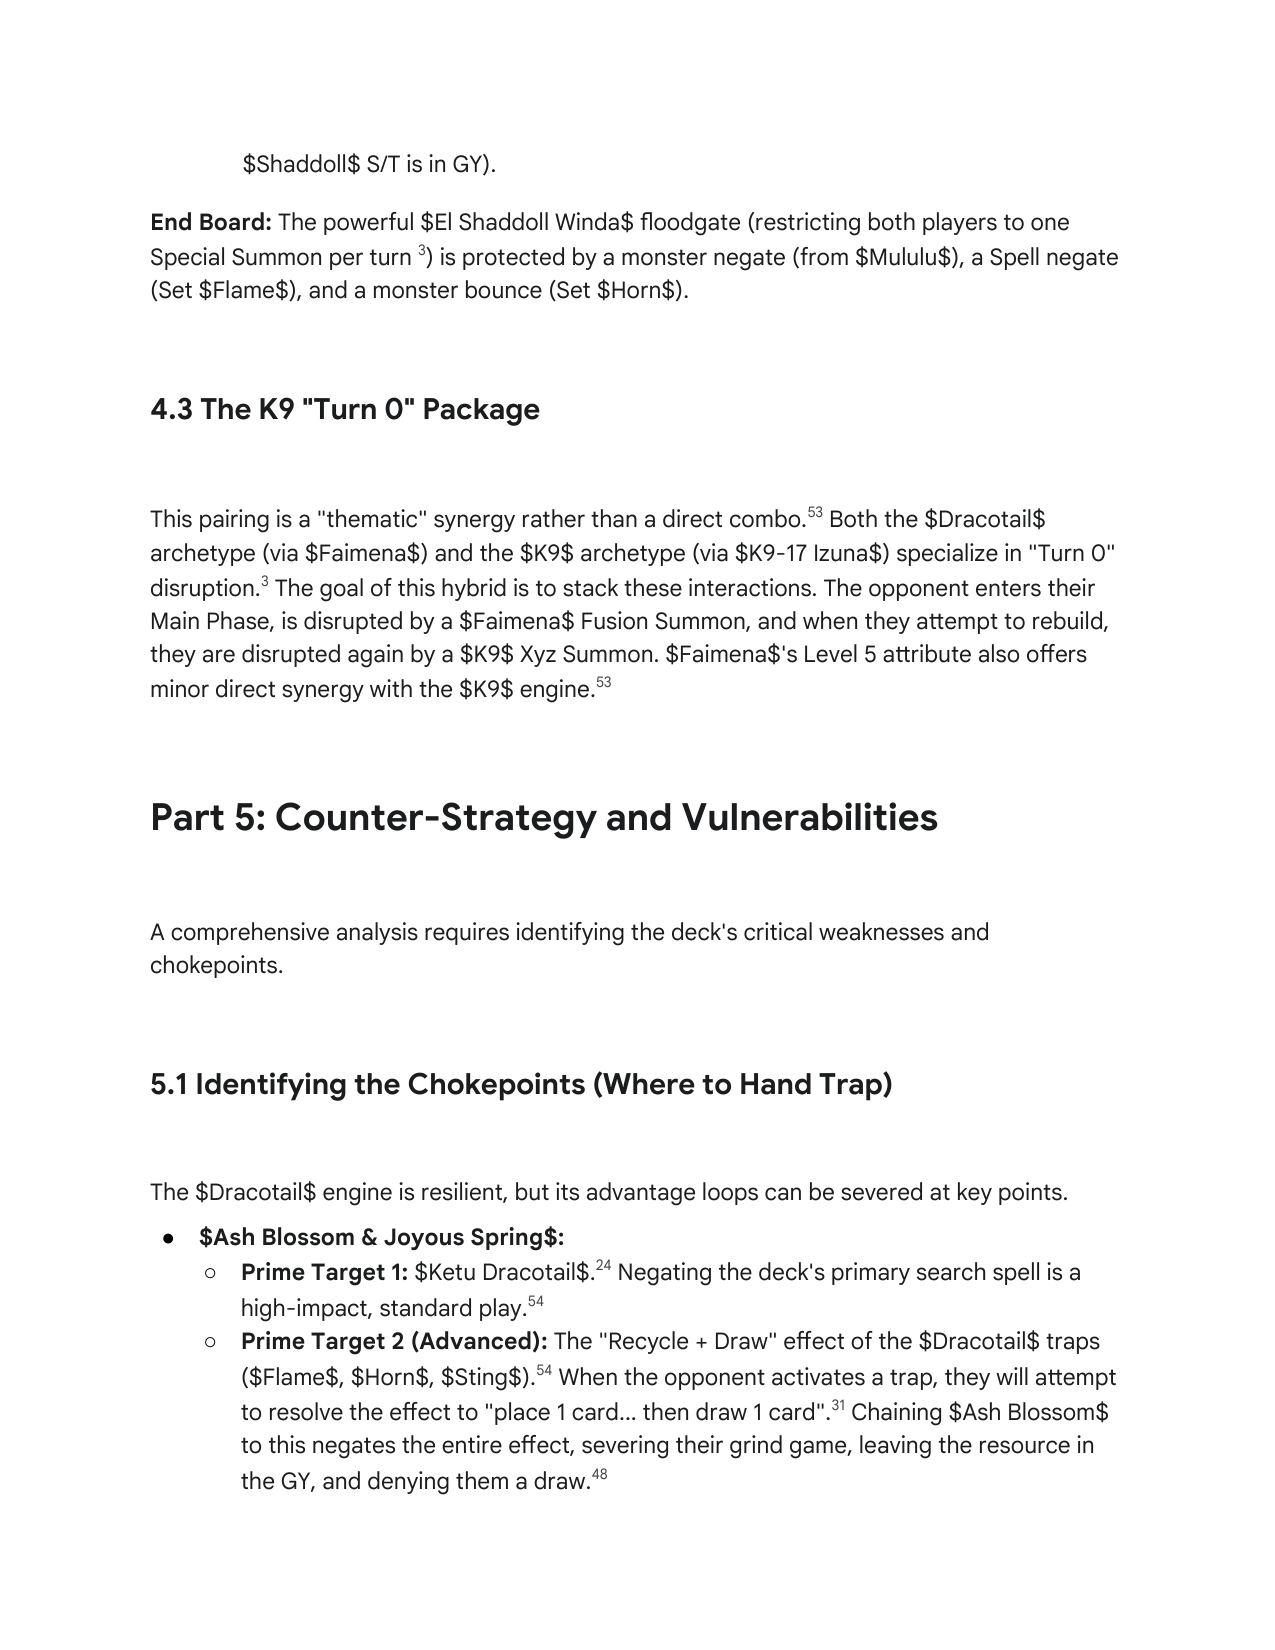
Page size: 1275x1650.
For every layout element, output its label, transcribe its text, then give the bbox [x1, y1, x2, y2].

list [205, 150, 1125, 179]
subtitle 4.3 The K9 "Turn 0" Package [150, 392, 1125, 428]
subtitle Part 5: Counter-Strategy and Vulnerabilities [150, 794, 1125, 841]
text This pairing is a "thematic" synergy rather than a direct combo.53 Both the $Dracotail$ archetype (via $Faimena$) and the $K9$ archetype (via $K9-17 Izuna$) specialize in "Turn 0" disruption.3 The goal of this hybrid is to stack these interactions. The opponent enters their Main Phase, is disrupted by a $Faimena$ Fusion Summon, and when they attempt to rebuild, they are disrupted again by a $K9$ Xyz Summon. $Faimena$'s Level 5 attribute also offers minor direct synergy with the $K9$ engine.53 [150, 503, 1125, 704]
subtitle 5.1 Identifying the Chokepoints (Where to Hand Trap) [150, 1066, 1125, 1103]
text The $Dracotail$ engine is resilient, but its advantage loops can be severed at key points. [150, 1178, 1125, 1207]
list Prime Target 2 (Advanced): The "Recycle + Draw" effect of the $Dracotail$ traps ($Flame$, $Horn$, $Sting$).54 When the opponent activates a trap, they will attempt to resolve the effect to "place 1 card... then draw 1 card".31 Chaining $Ash Blossom$ to this negates the entire effect, severing their grind game, leaving the resource in the GY, and denying them a draw.48 [203, 1328, 1125, 1496]
list Prime Target 1: $Ketu Dracotail$.24 Negating the deck's primary search spell is a high-impact, standard play.54 [203, 1256, 1125, 1323]
text A comprehensive analysis requires identifying the deck's critical weaknesses and chokepoints. [150, 918, 1125, 980]
text End Board: The powerful $El Shaddoll Winda$ floodgate (restricting both players to one Special Summon per turn 3) is protected by a monster negate (from $Mululu$), a Spell negate (Set $Flame$), and a monster bounce (Set $Horn$). [150, 208, 1125, 305]
list $Ash Blossom & Joyous Spring$: [161, 1223, 1125, 1252]
